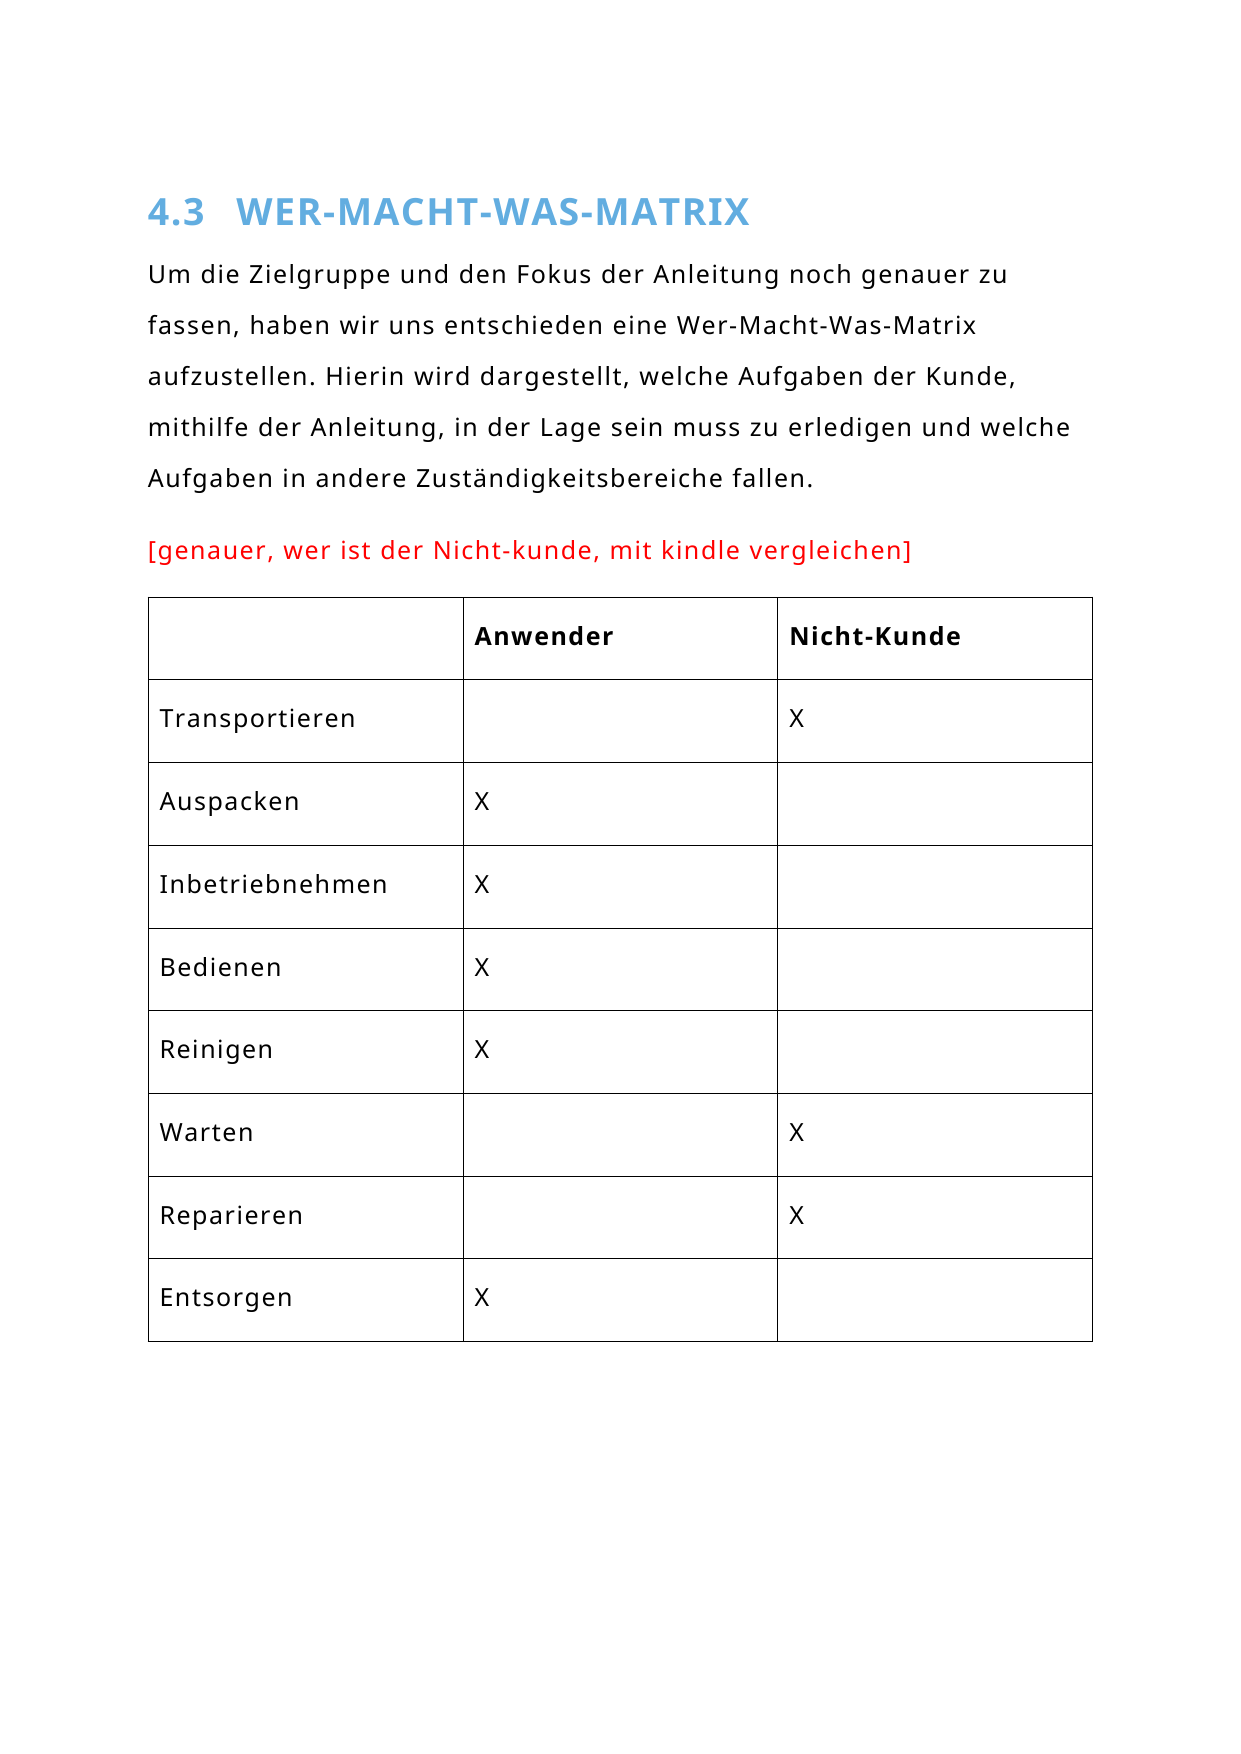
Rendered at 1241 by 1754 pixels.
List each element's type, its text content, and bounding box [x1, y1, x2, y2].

table_cell X [778, 680, 1092, 762]
table_cell Bedienen [149, 929, 463, 1010]
table_cell X [464, 929, 777, 1010]
table_cell [464, 1094, 777, 1176]
table_cell Warten [149, 1094, 463, 1176]
table_cell Inbetriebnehmen [149, 846, 463, 927]
table_cell Reparieren [149, 1177, 463, 1258]
text [genauer, wer ist der Nicht-kunde, mit kindle vergleichen] [148, 533, 1093, 567]
table_cell X [464, 1011, 777, 1093]
table_cell X [464, 763, 777, 845]
text Um die Zielgruppe und den Fokus der Anleitung noch genauer zu fassen, haben wir uns entschieden eine Wer-Macht-Was-Matrix aufzustellen. Hierin wird dargestellt, welche Aufgaben der Kunde, mithilfe der Anleitung, in der Lage sein muss zu erledigen und welche Aufgaben in andere Zuständigkeitsbereiche fallen. [148, 257, 1093, 495]
table_cell [778, 846, 1092, 927]
table_header [149, 598, 463, 679]
table_cell [464, 680, 777, 762]
table_cell [778, 1259, 1092, 1341]
table_cell [464, 1177, 777, 1258]
table_cell Entsorgen [149, 1259, 463, 1341]
table_cell Transportieren [149, 680, 463, 762]
table_cell X [778, 1094, 1092, 1176]
table_cell X [464, 1259, 777, 1341]
table_cell Auspacken [149, 763, 463, 845]
table_cell X [778, 1177, 1092, 1258]
table_header Anwender [464, 598, 777, 679]
table_header Nicht-Kunde [778, 598, 1092, 679]
table_cell [778, 929, 1092, 1010]
text Wer-macht-was-Matrix [148, 185, 1093, 236]
table_cell [778, 763, 1092, 845]
table_cell [778, 1011, 1092, 1093]
table_cell Reinigen [149, 1011, 463, 1093]
table_cell X [464, 846, 777, 927]
